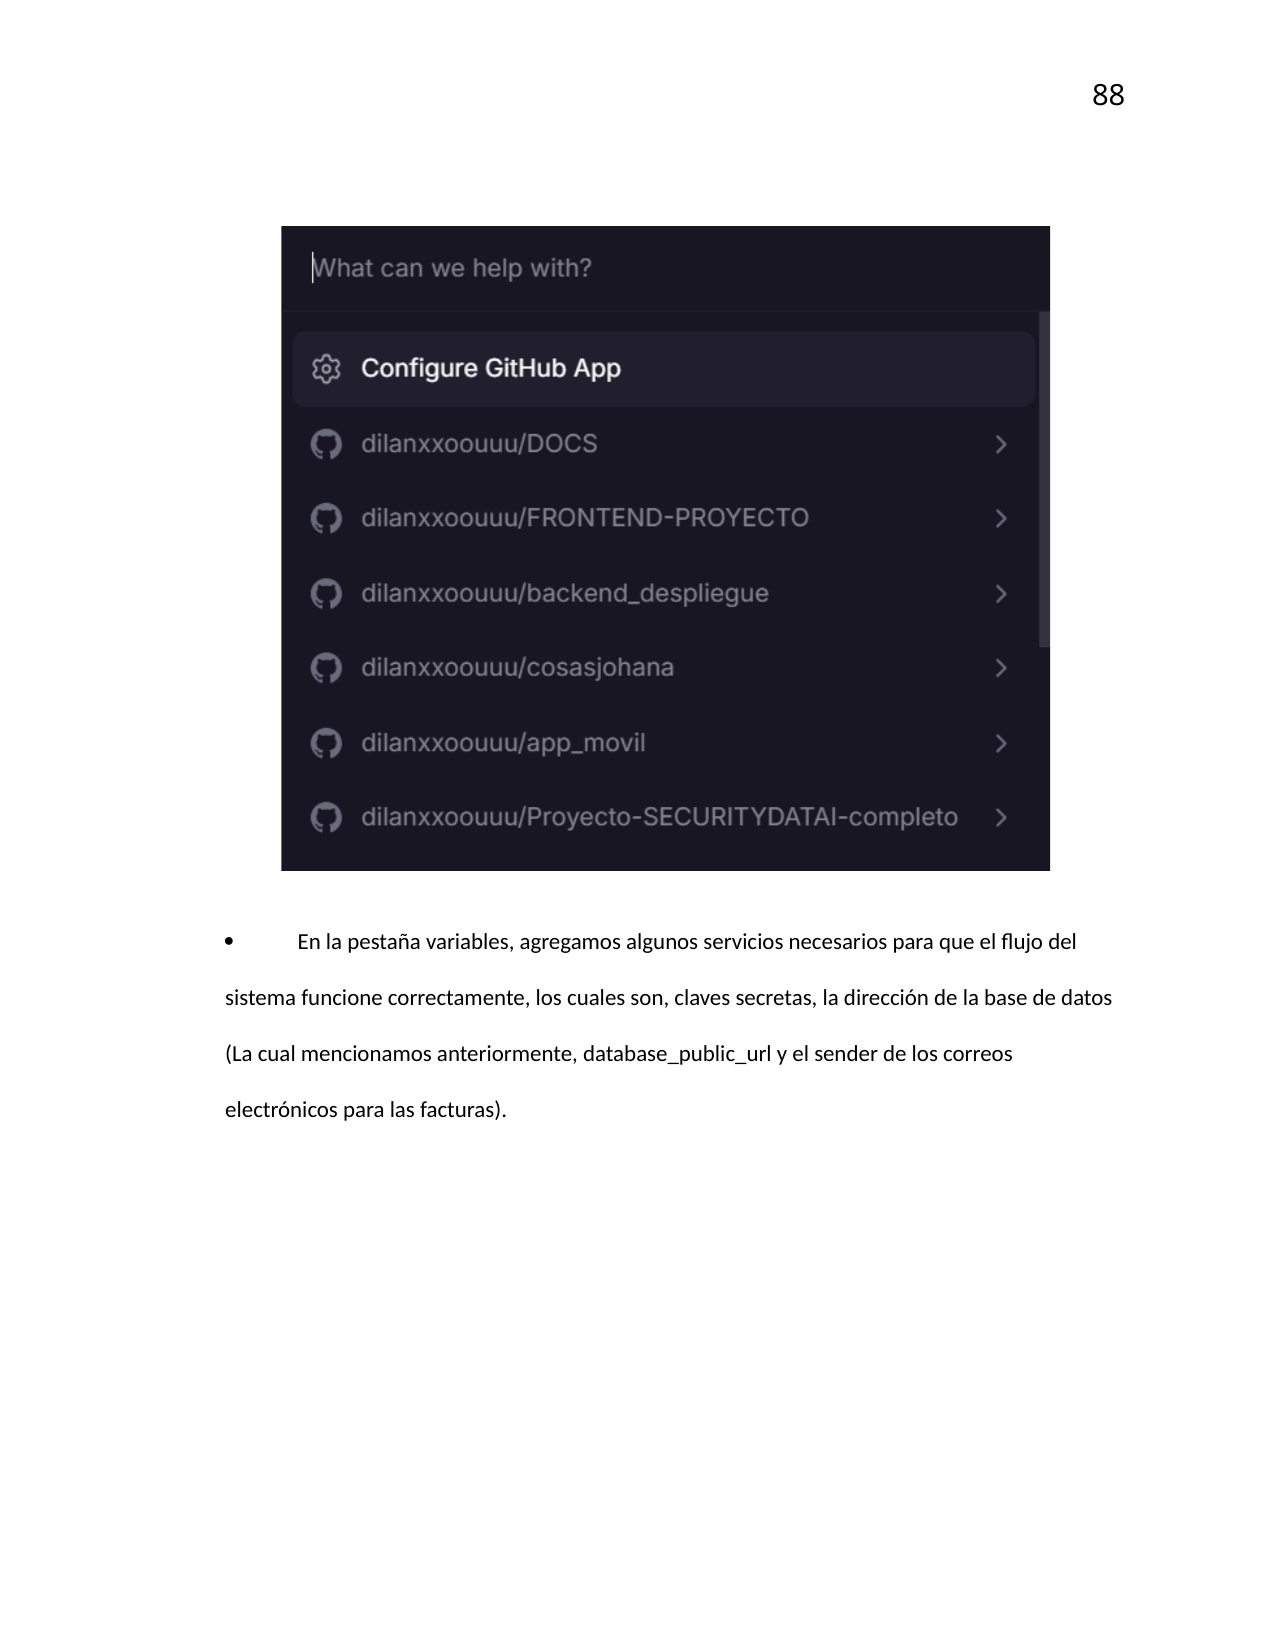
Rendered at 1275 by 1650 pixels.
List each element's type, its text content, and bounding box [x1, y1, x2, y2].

list En la pestaña variables, agregamos algunos servicios necesarios para que el flujo del sistema funcione correctamente, los cuales son, claves secretas, la dirección de la base de datos (La cual mencionamos anteriormente, database_public_url y el sender de los correos electrónicos para las facturas). [225, 927, 1125, 1123]
